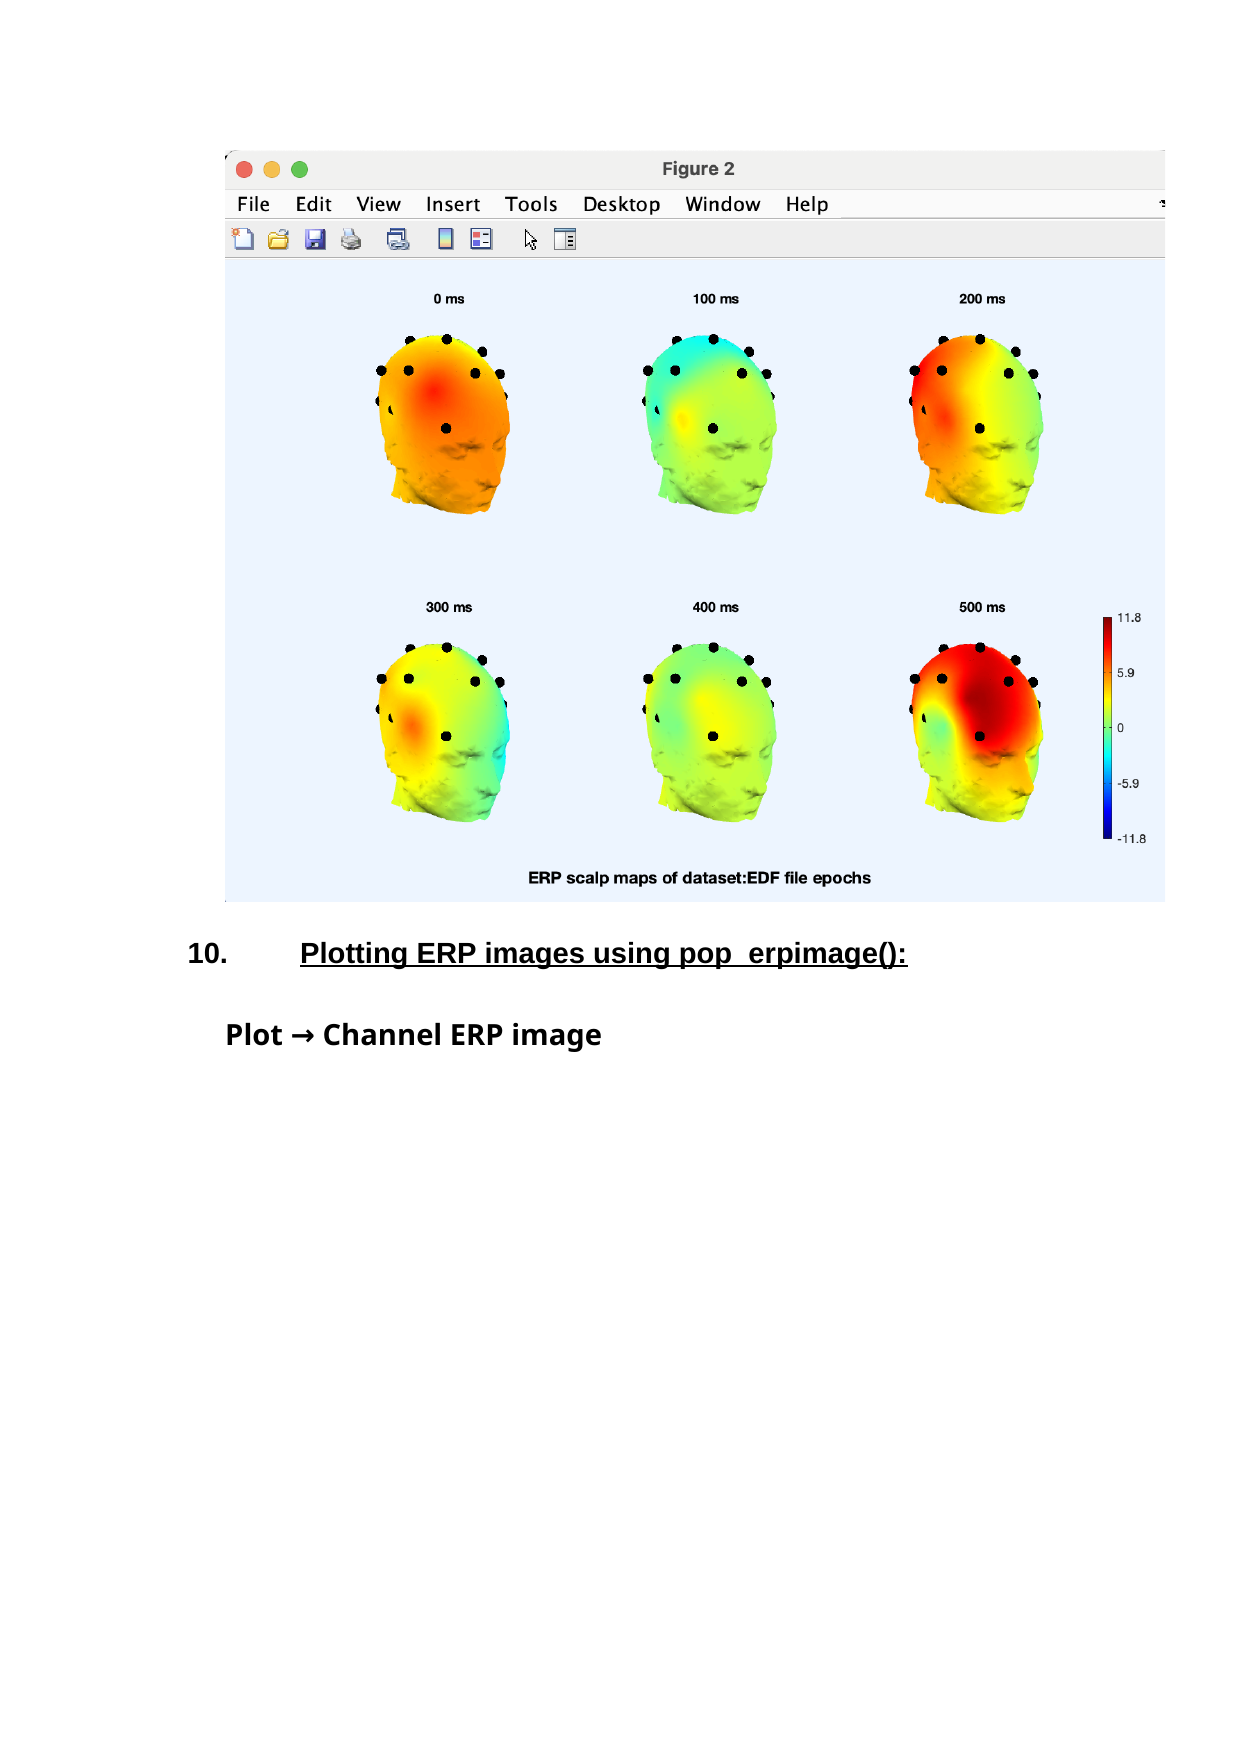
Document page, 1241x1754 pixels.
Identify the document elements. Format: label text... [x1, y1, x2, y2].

list Plotting ERP images using pop_erpimage(): Plot → Channel ERP image [187, 936, 1090, 1099]
picture [225, 150, 1166, 902]
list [187, 150, 1090, 932]
